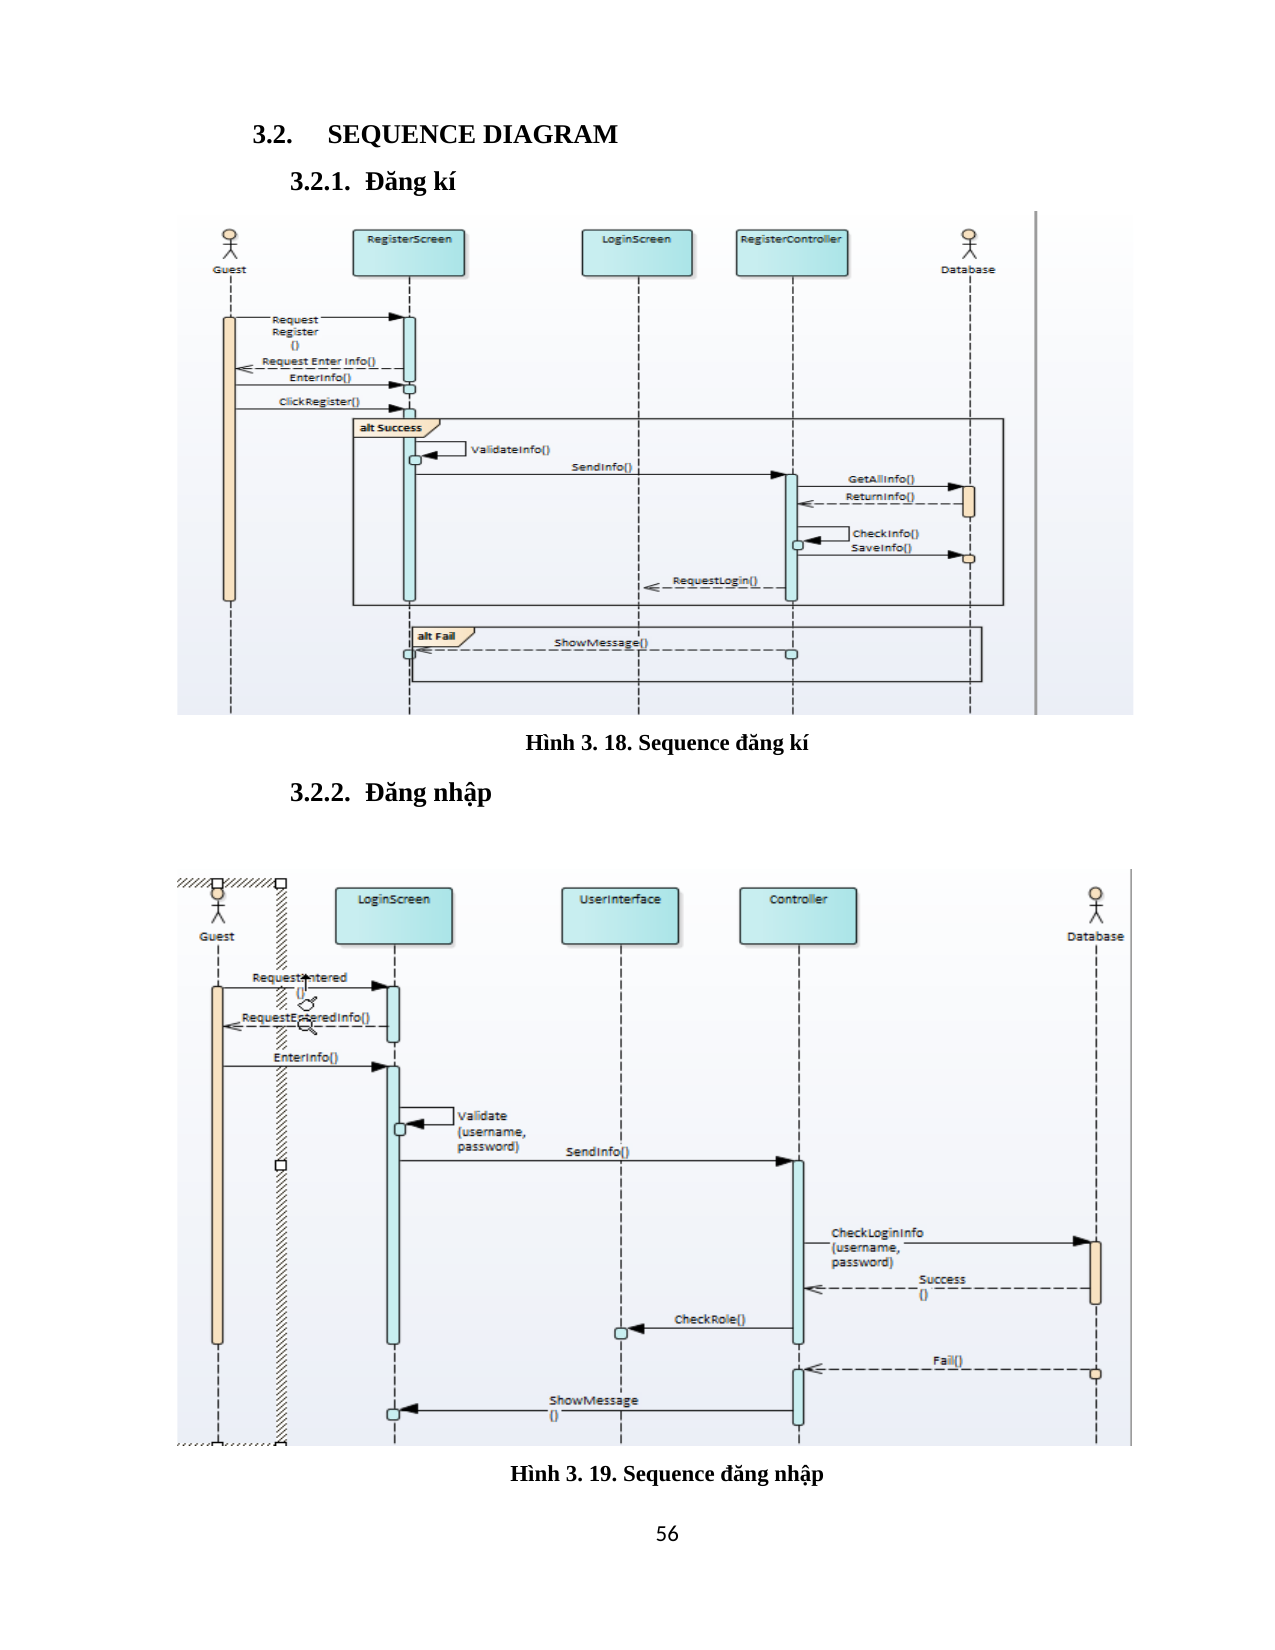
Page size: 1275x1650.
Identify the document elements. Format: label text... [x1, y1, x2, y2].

text Hình 3. 18. Sequence đăng kí [177, 729, 1157, 755]
list Đăng nhập [290, 776, 1157, 807]
list SEQUENCE DIAGRAM [252, 118, 1157, 149]
text Hình 3. 19. Sequence đăng nhập [177, 1460, 1157, 1487]
list Đăng kí [290, 165, 1157, 196]
picture [177, 211, 1134, 715]
picture [177, 869, 1132, 1446]
